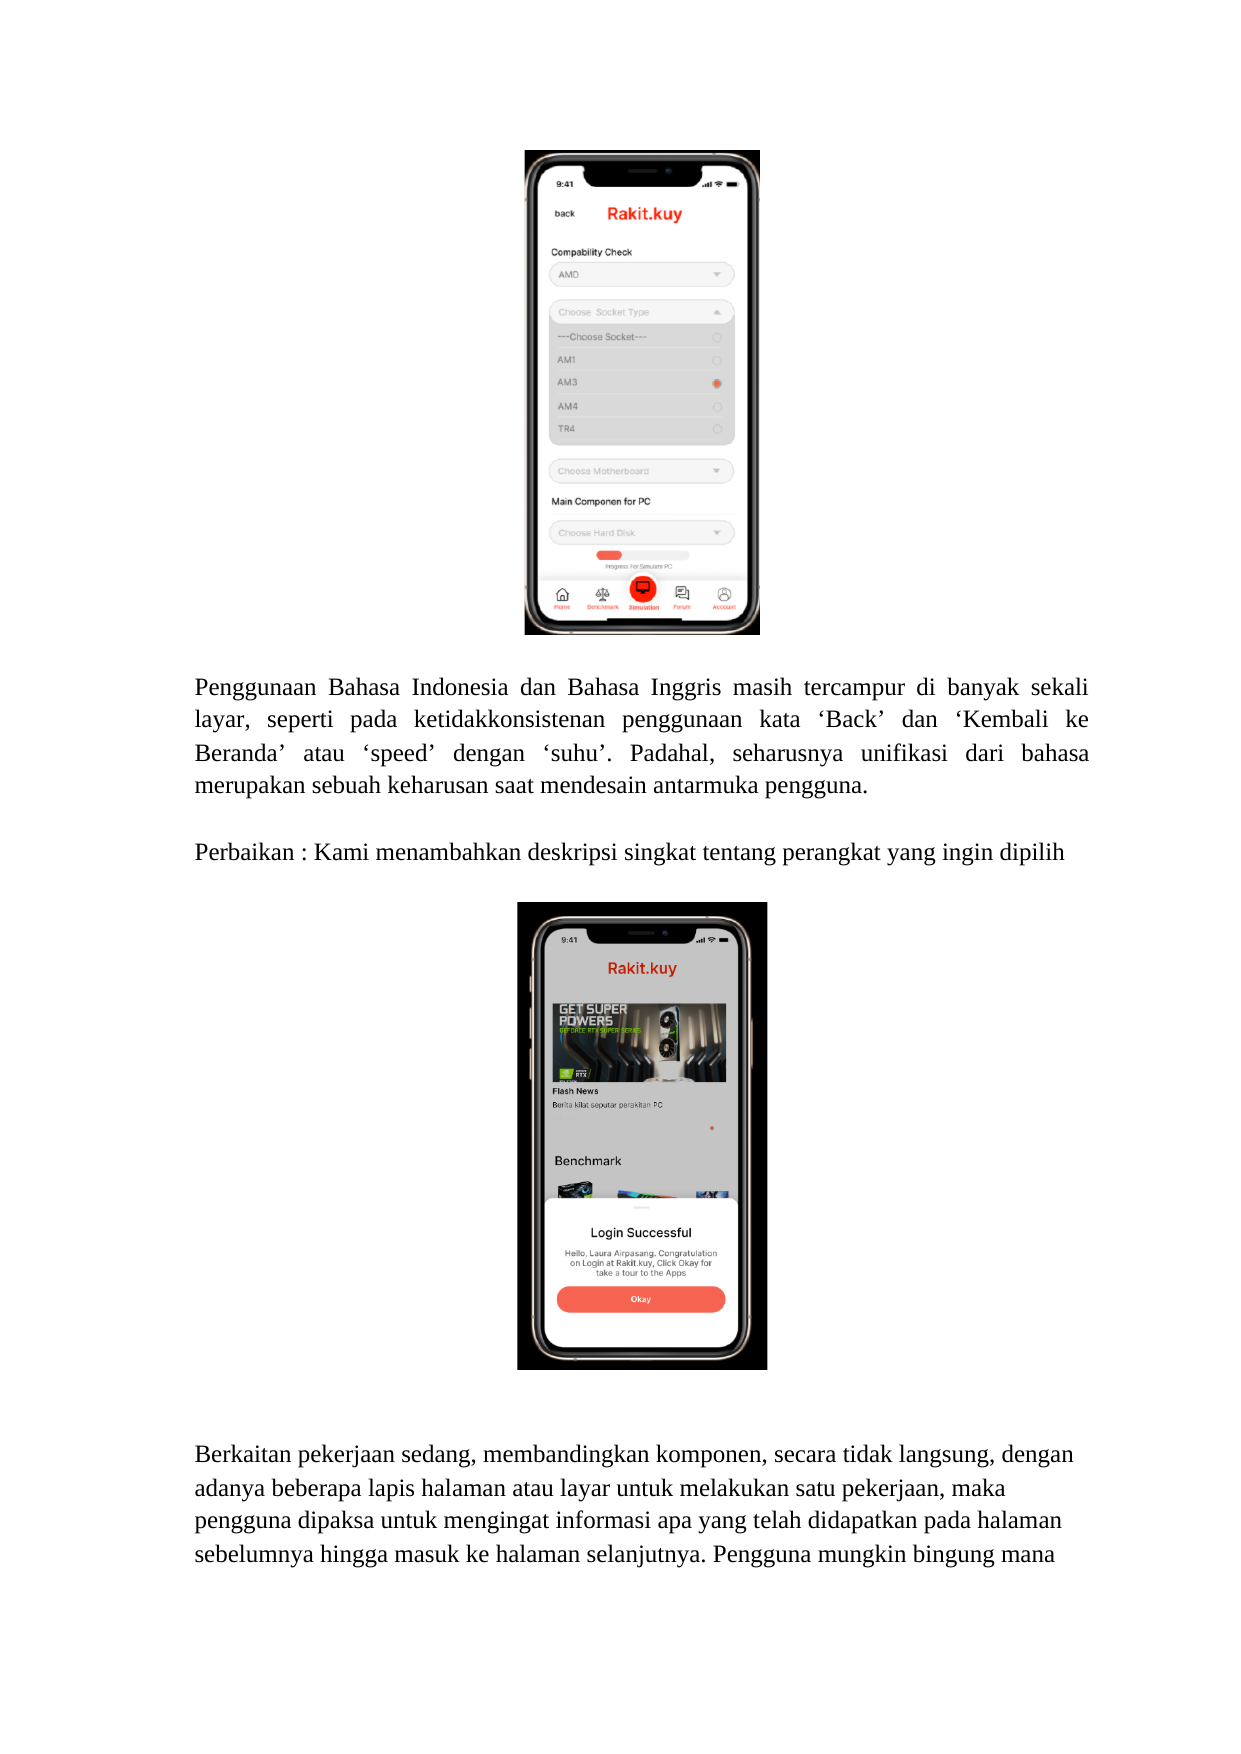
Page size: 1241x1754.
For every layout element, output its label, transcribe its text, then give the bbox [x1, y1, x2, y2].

text Penggunaan Bahasa Indonesia dan Bahasa Inggris masih tercampur di banyak sekali layar, seperti pada ketidakkonsistenan penggunaan kata ‘Back’ dan ‘Kembali ke Beranda’ atau ‘speed’ dengan ‘suhu’. Padahal, seharusnya unifikasi dari bahasa merupakan sebuah keharusan saat mendesain antarmuka pengguna. [194, 672, 1090, 799]
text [194, 1439, 1090, 1567]
picture [524, 150, 760, 635]
text Perbaikan : Kami menambahkan deskripsi singkat tentang perangkat yang ingin dipilih [194, 837, 1090, 865]
picture [517, 902, 768, 1370]
